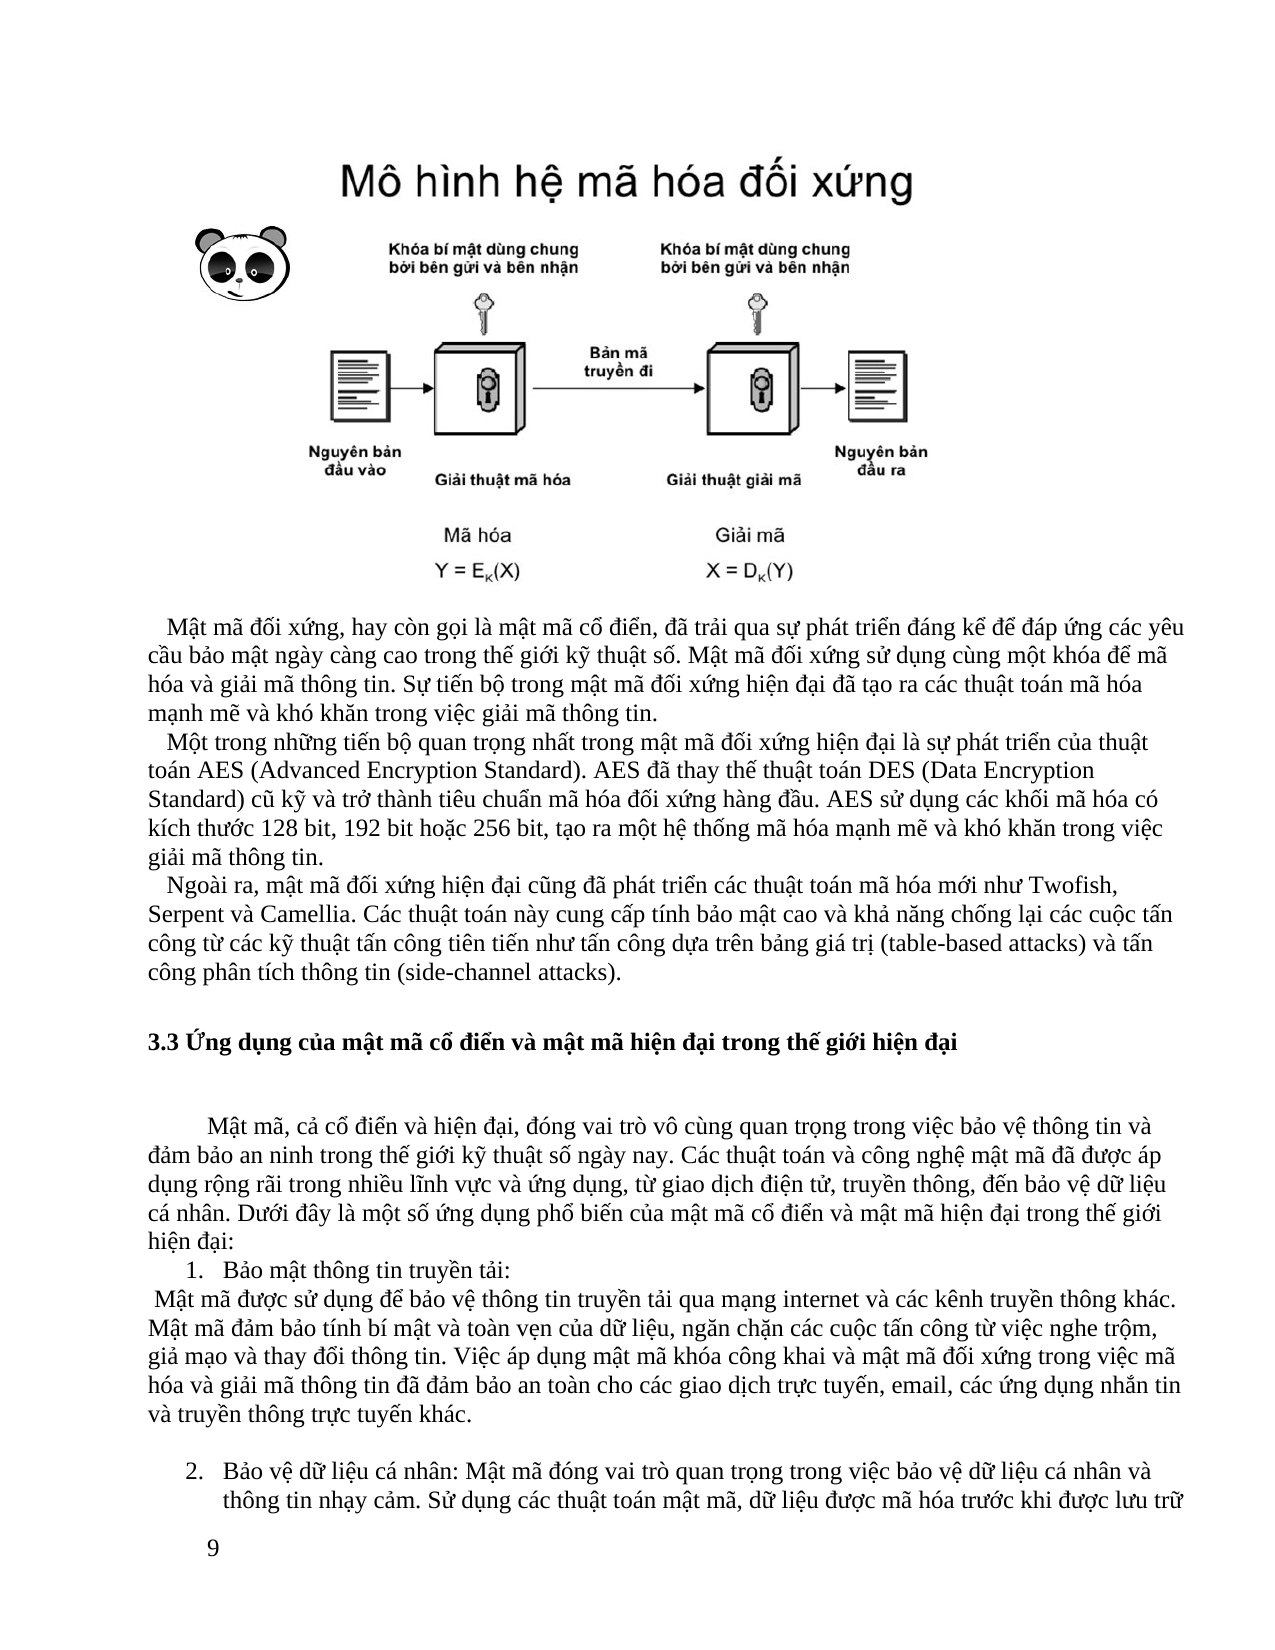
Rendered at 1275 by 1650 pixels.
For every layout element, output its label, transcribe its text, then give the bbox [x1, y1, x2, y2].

text Ngoài ra, mật mã đối xứng hiện đại cũng đã phát triển các thuật toán mã hóa mới như Twofish, Serpent và Camellia. Các thuật toán này cung cấp tính bảo mật cao và khả năng chống lại các cuộc tấn công từ các kỹ thuật tấn công tiên tiến như tấn công dựa trên bảng giá trị (table-based attacks) và tấn công phân tích thông tin (side-channel attacks). [148, 870, 1186, 985]
text Mật mã, cả cổ điển và hiện đại, đóng vai trò vô cùng quan trọng trong việc bảo vệ thông tin và đảm bảo an ninh trong thế giới kỹ thuật số ngày nay. Các thuật toán và công nghệ mật mã đã được áp dụng rộng rãi trong nhiều lĩnh vực và ứng dụng, từ giao dịch điện tử, truyền thông, đến bảo vệ dữ liệu cá nhân. Dưới đây là một số ứng dụng phổ biến của mật mã cổ điển và mật mã hiện đại trong thế giới hiện đại: [148, 1111, 1186, 1255]
list Bảo mật thông tin truyền tải: [185, 1255, 1186, 1284]
picture [147, 118, 1088, 612]
text Mật mã được sử dụng để bảo vệ thông tin truyền tải qua mạng internet và các kênh truyền thông khác. Mật mã đảm bảo tính bí mật và toàn vẹn của dữ liệu, ngăn chặn các cuộc tấn công từ việc nghe trộm, giả mạo và thay đổi thông tin. Việc áp dụng mật mã khóa công khai và mật mã đối xứng trong việc mã hóa và giải mã thông tin đã đảm bảo an toàn cho các giao dịch trực tuyến, email, các ứng dụng nhắn tin và truyền thông trực tuyến khác. [148, 1284, 1186, 1428]
text Một trong những tiến bộ quan trọng nhất trong mật mã đối xứng hiện đại là sự phát triển của thuật toán AES (Advanced Encryption Standard). AES đã thay thế thuật toán DES (Data Encryption Standard) cũ kỹ và trở thành tiêu chuẩn mã hóa đối xứng hàng đầu. AES sử dụng các khối mã hóa có kích thước 128 bit, 192 bit hoặc 256 bit, tạo ra một hệ thống mã hóa mạnh mẽ và khó khăn trong việc giải mã thông tin. [148, 727, 1186, 870]
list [185, 1456, 1186, 1514]
text Mật mã đối xứng, hay còn gọi là mật mã cổ điển, đã trải qua sự phát triển đáng kể để đáp ứng các yêu cầu bảo mật ngày càng cao trong thế giới kỹ thuật số. Mật mã đối xứng sử dụng cùng một khóa để mã hóa và giải mã thông tin. Sự tiến bộ trong mật mã đối xứng hiện đại đã tạo ra các thuật toán mã hóa mạnh mẽ và khó khăn trong việc giải mã thông tin. [148, 612, 1186, 727]
subtitle 3.3 Ứng dụng của mật mã cổ điển và mật mã hiện đại trong thế giới hiện đại [148, 1027, 1186, 1093]
